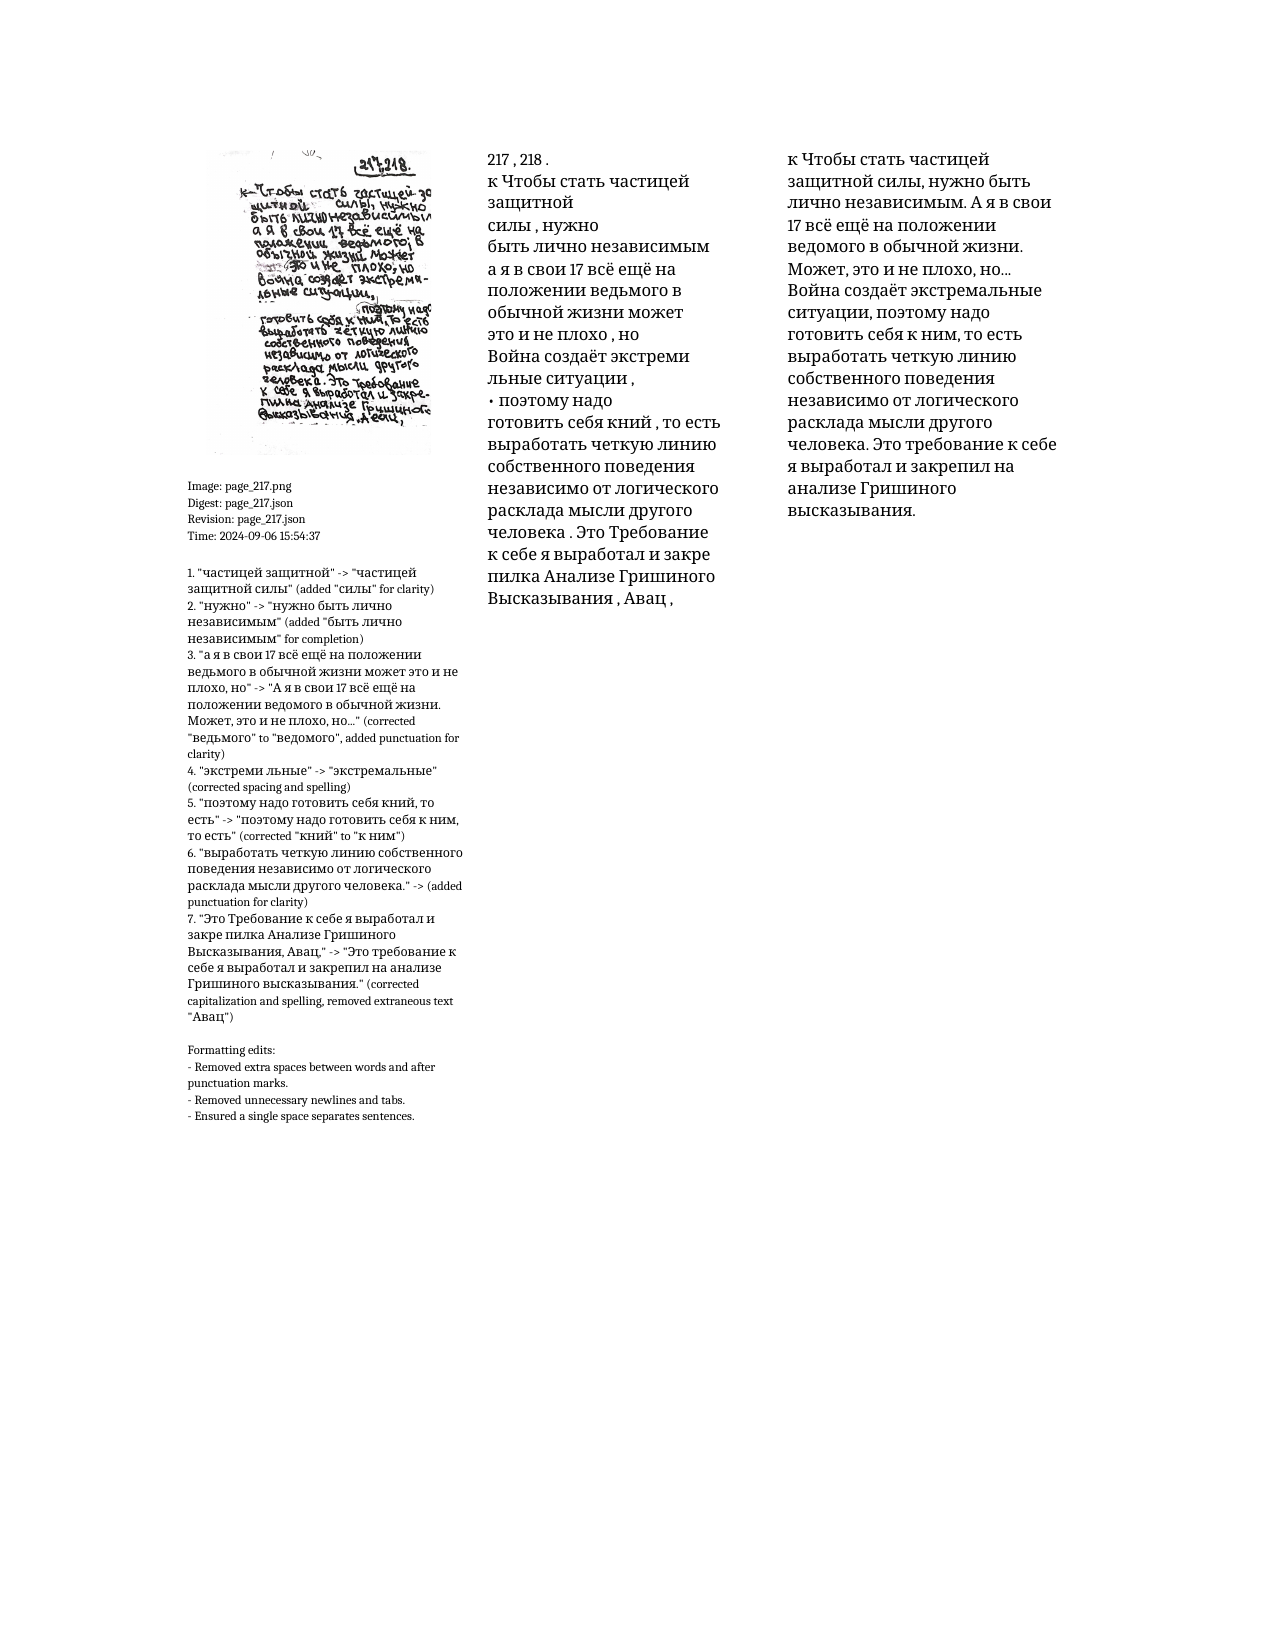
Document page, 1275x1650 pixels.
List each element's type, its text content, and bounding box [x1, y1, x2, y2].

table_header Image: page_217.png Digest: page_217.json Revision: page_217.json Time: 2024-09-06 15:54:37 1. "частицей защитной" -> "частицей защитной силы" (added "силы" for clarity) 2. "нужно" -> "нужно быть лично независимым" (added "быть лично независимым" for completion) 3. "а я в свои 17 всё ещё на положении ведьмого в обычной жизни может это и не плохо, но" -> "А я в свои 17 всё ещё на положении ведомого в обычной жизни. Может, это и не плохо, но..." (corrected "ведьмого" to "ведомого", added punctuation for clarity) 4. "экстреми льные" -> "экстремальные" (corrected spacing and spelling) 5. "поэтому надо готовить себя кний, то есть" -> "поэтому надо готовить себя к ним, то есть" (corrected "кний" to "к ним") 6. "выработать четкую линию собственного поведения независимо от логического расклада мысли другого человека." -> (added punctuation for clarity) 7. "Это Требование к себе я выработал и закре пилка Анализе Гришиного Высказывания, Авац," -> "Это требование к себе я выработал и закрепил на анализе Гришиного высказывания." (corrected capitalization and spelling, removed extraneous text "Авац") Formatting edits: - Removed extra spaces between words and after punctuation marks. - Removed unnecessary newlines and tabs. - Ensured a single space separates sentences. [176, 150, 476, 1500]
table_header к Чтобы стать частицей защитной силы, нужно быть лично независимым. А я в свои 17 всё ещё на положении ведомого в обычной жизни. Может, это и не плохо, но... Война создаёт экстремальные ситуации, поэтому надо готовить себя к ним, то есть выработать четкую линию собственного поведения независимо от логического расклада мысли другого человека. Это требование к себе я выработал и закрепил на анализе Гришиного высказывания. [776, 150, 1076, 1500]
table_header 217 , 218 . к Чтобы стать частицей защитной силы , нужно быть лично независимым а я в свои 17 всё ещё на положении ведьмого в обычной жизни может это и не плохо , но Война создаёт экстреми льные ситуации , • поэтому надо готовить себя кний , то есть выработать четкую линию собственного поведения независимо от логического расклада мысли другого человека . Это Требование к себе я выработал и закре пилка Анализе Гришиного Высказывания , Авац , [476, 150, 776, 1500]
picture [206, 150, 432, 455]
